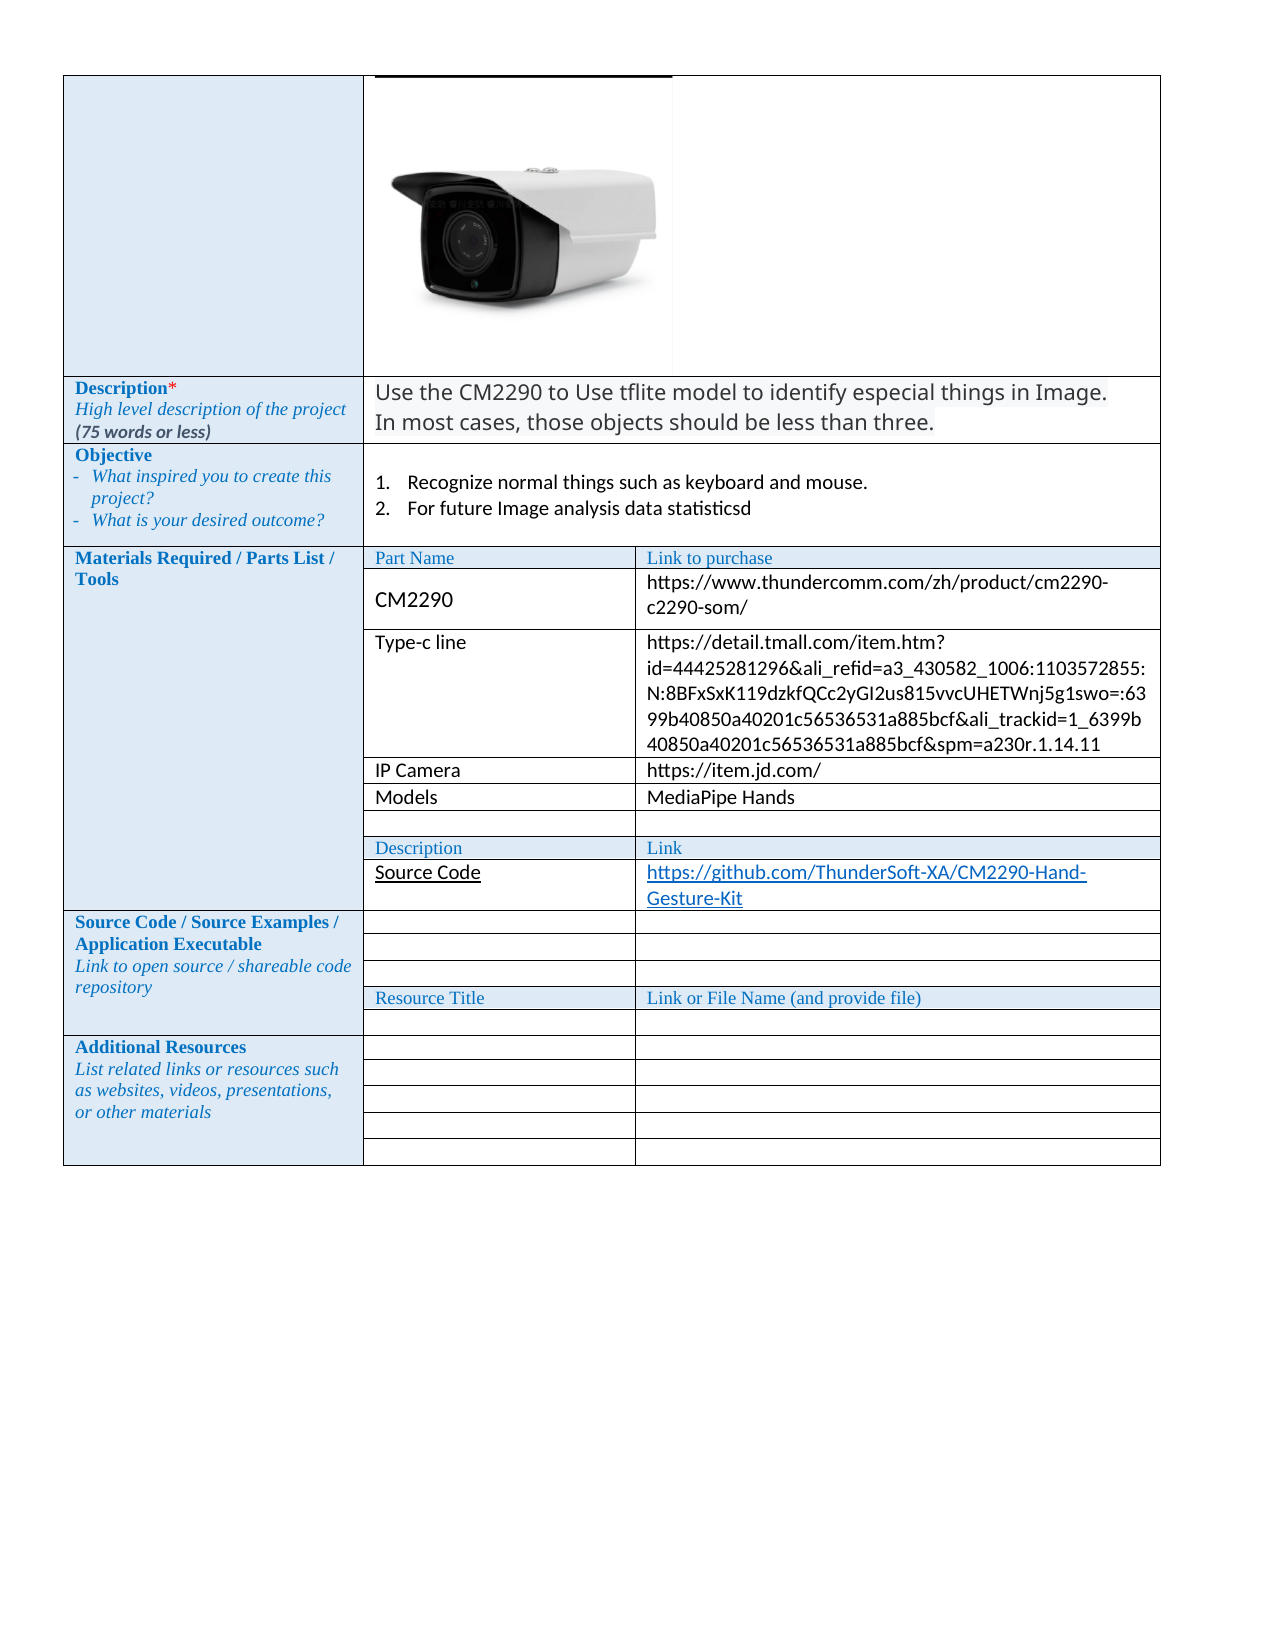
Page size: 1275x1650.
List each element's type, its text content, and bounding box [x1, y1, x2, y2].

table_cell Source Code / Source Examples / Application Executable Link to open source / shareable code repository [64, 911, 363, 1035]
table_cell CM2290 [364, 569, 635, 628]
table_cell Models [364, 784, 635, 809]
table_cell [636, 1139, 1160, 1165]
table_cell Additional Resources List related links or resources such as websites, videos, presentations, or other materials [64, 1036, 363, 1165]
table_cell [636, 1086, 1160, 1112]
table_cell Description* High level description of the project (75 words or less) [64, 377, 363, 443]
table_cell [364, 1010, 635, 1035]
table_cell [636, 1010, 1160, 1035]
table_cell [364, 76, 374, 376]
table_cell Type-c line [364, 630, 635, 757]
table_cell Part Name [364, 547, 635, 568]
table_cell [364, 1113, 635, 1138]
table_cell [636, 911, 1160, 933]
table_cell [364, 961, 635, 986]
table_cell https://www.thundercomm.com/zh/product/cm2290-c2290-som/ [636, 569, 1160, 628]
table_cell MediaPipe Hands [636, 784, 1160, 809]
table_cell Objective What inspired you to create this project? What is your desired outcome? [64, 444, 363, 546]
table_cell https://item.jd.com/ [636, 758, 1160, 783]
table_cell [364, 911, 635, 933]
table_cell [636, 1113, 1160, 1138]
table_cell [364, 1036, 635, 1059]
table_cell [364, 811, 635, 836]
table_cell Materials Required / Parts List / Tools [64, 547, 363, 910]
table_cell Use the CM2290 to Use tflite model to identify especial things in Image. In most cases, those objects should be less than three. [364, 377, 1160, 443]
table_cell IP Camera [364, 758, 635, 783]
table_cell [636, 1060, 1160, 1085]
table_cell Link to purchase [636, 547, 1160, 568]
table_cell Resource Title [364, 987, 635, 1008]
table_cell Link or File Name (and provide file) [636, 987, 1160, 1008]
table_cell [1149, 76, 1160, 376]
table_cell [636, 961, 1160, 986]
table_cell [364, 934, 635, 959]
picture [374, 76, 673, 376]
table_cell Description [364, 837, 635, 858]
table_cell [636, 811, 1160, 836]
table_cell [364, 1086, 635, 1112]
table_cell [364, 1060, 635, 1085]
table_cell Link [636, 837, 1160, 858]
table_cell [364, 1139, 635, 1165]
table_cell Source Code [364, 860, 635, 910]
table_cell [64, 76, 363, 376]
table_cell Recognize normal things such as keyboard and mouse. For future Image analysis data statisticsd [364, 444, 1160, 546]
table_cell [636, 934, 1160, 959]
table_cell [636, 1036, 1160, 1059]
table_cell https://github.com/ThunderSoft-XA/CM2290-Hand-Gesture-Kit [636, 860, 1160, 910]
table_cell https://detail.tmall.com/item.htm?id=44425281296&ali_refid=a3_430582_1006:1103572855:N:8BFxSxK119dzkfQCc2yGI2us815vvcUHETWnj5g1swo=:6399b40850a40201c56536531a885bcf&ali_trackid=1_6399b40850a40201c56536531a885bcf&spm=a230r.1.14.11 [636, 630, 1160, 757]
